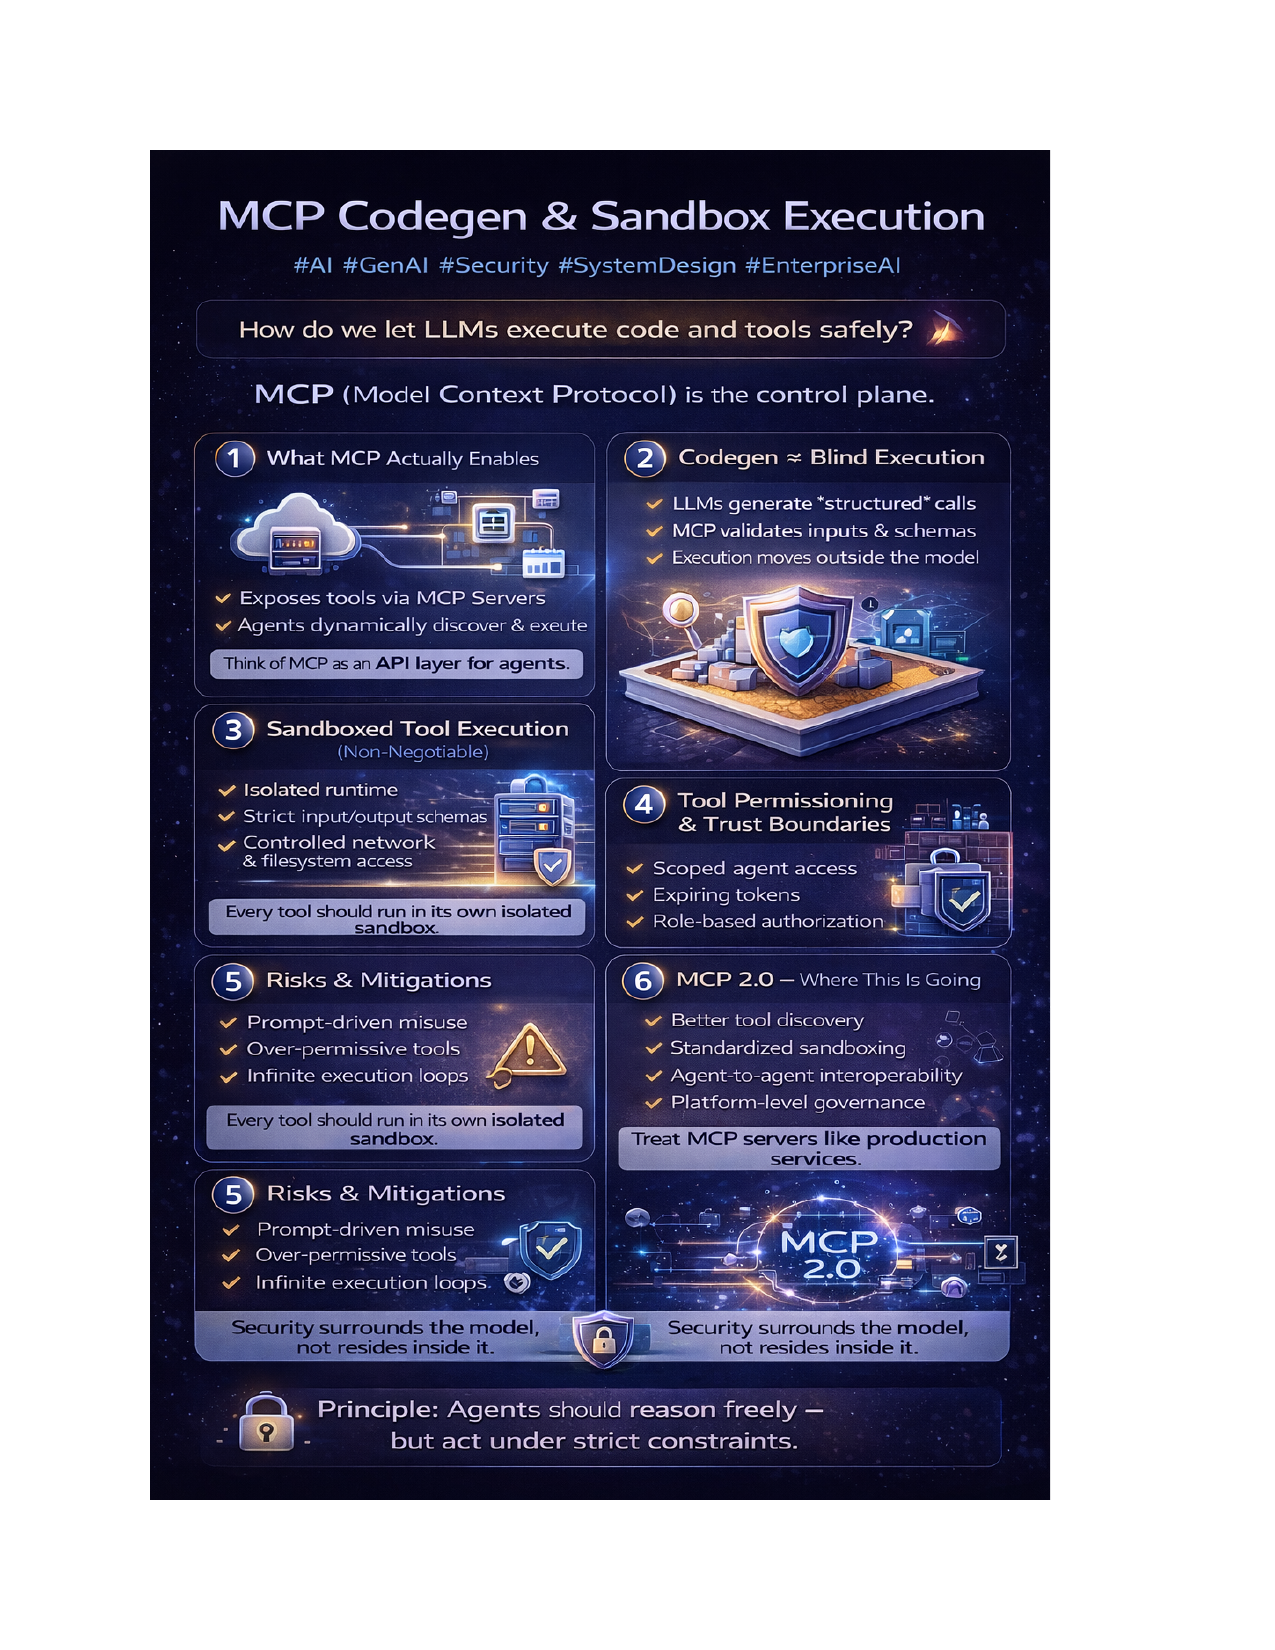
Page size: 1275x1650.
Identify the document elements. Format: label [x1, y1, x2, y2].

picture [150, 150, 1050, 1500]
